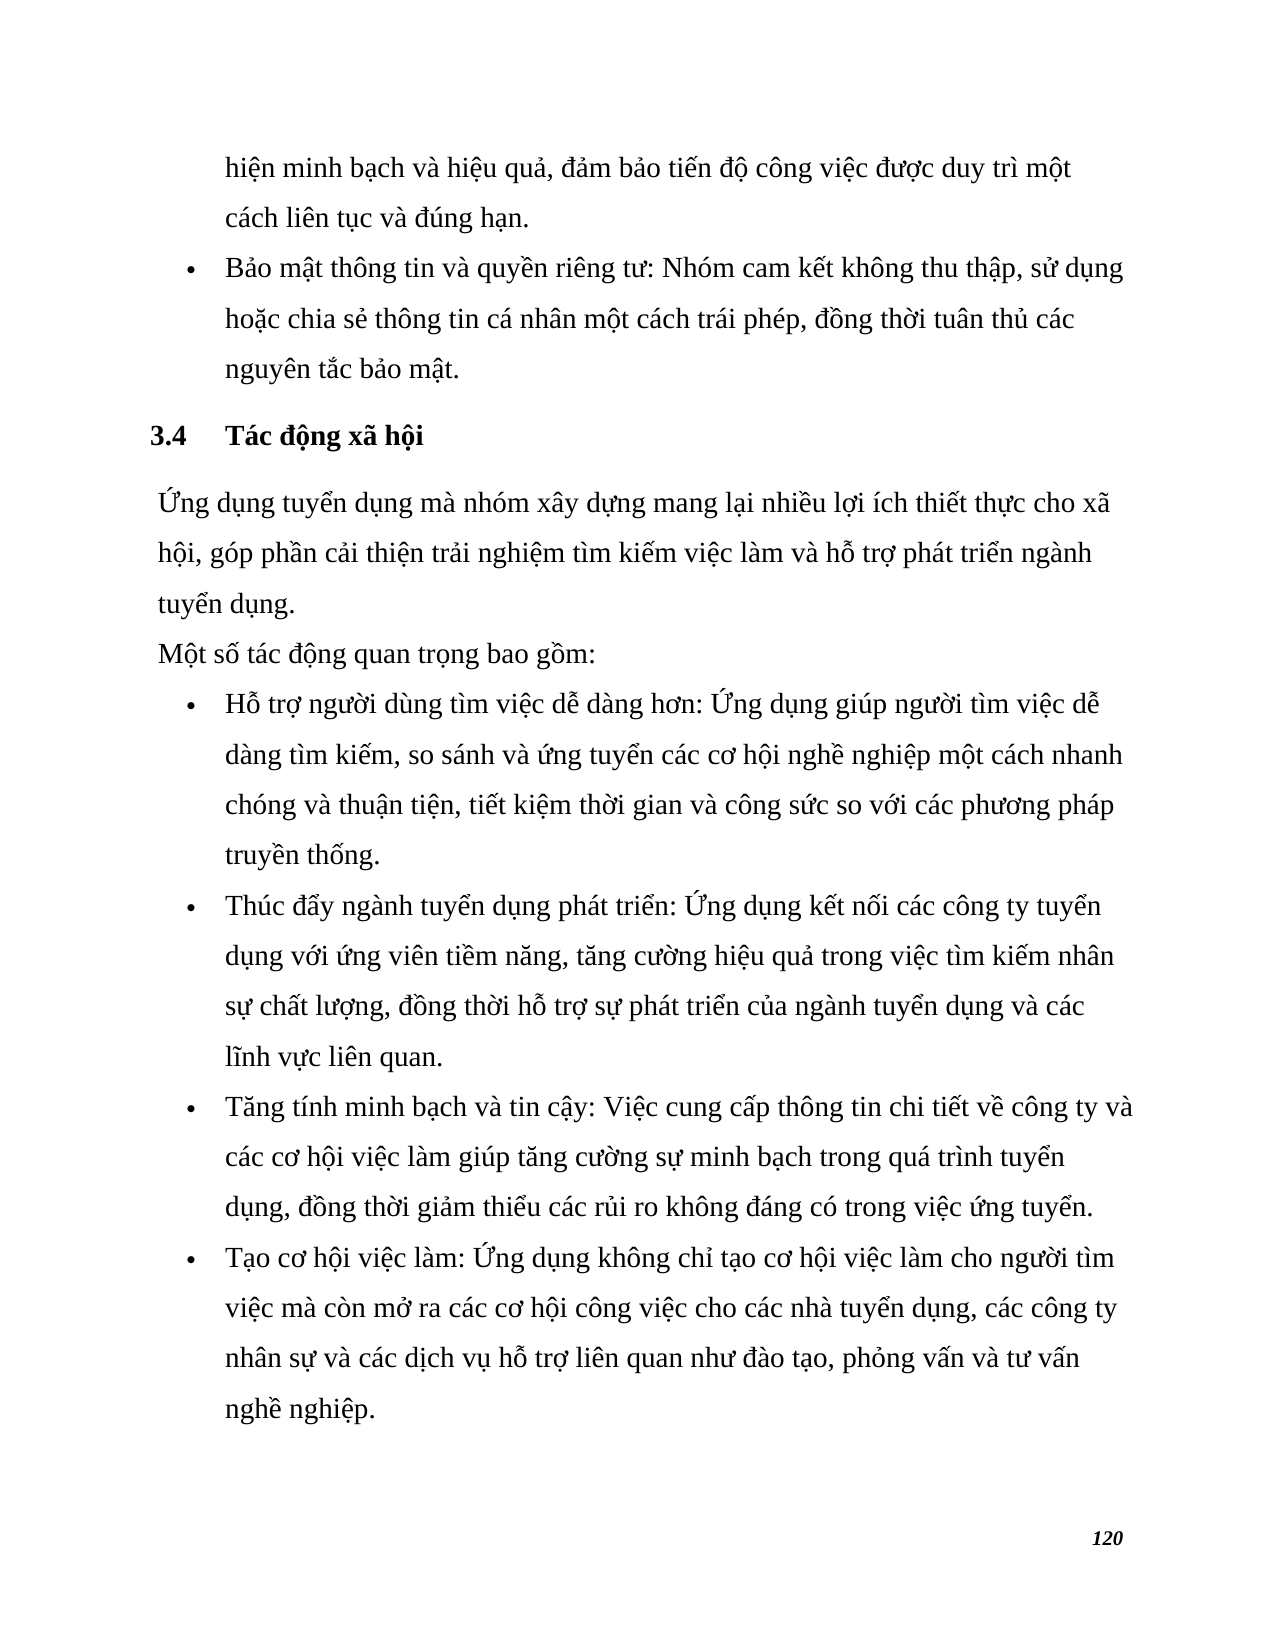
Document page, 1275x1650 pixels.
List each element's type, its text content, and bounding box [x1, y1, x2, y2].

list Hỗ trợ người dùng tìm việc dễ dàng hơn: Ứng dụng giúp người tìm việc dễ dàng tìm kiếm, so sánh và ứng tuyển các cơ hội nghề nghiệp một cách nhanh chóng và thuận tiện, tiết kiệm thời gian và công sức so với các phương pháp truyền thống. [187, 686, 1135, 871]
subtitle Tác động xã hội [150, 418, 1125, 452]
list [187, 150, 1125, 234]
list Tăng tính minh bạch và tin cậy: Việc cung cấp thông tin chi tiết về công ty và các cơ hội việc làm giúp tăng cường sự minh bạch trong quá trình tuyển dụng, đồng thời giảm thiểu các rủi ro không đáng có trong việc ứng tuyển. [187, 1089, 1135, 1223]
text Một số tác động quan trọng bao gồm: [158, 636, 1135, 670]
list Bảo mật thông tin và quyền riêng tư: Nhóm cam kết không thu thập, sử dụng hoặc chia sẻ thông tin cá nhân một cách trái phép, đồng thời tuân thủ các nguyên tắc bảo mật. [187, 251, 1125, 385]
list Tạo cơ hội việc làm: Ứng dụng không chỉ tạo cơ hội việc làm cho người tìm việc mà còn mở ra các cơ hội công việc cho các nhà tuyển dụng, các công ty nhân sự và các dịch vụ hỗ trợ liên quan như đào tạo, phỏng vấn và tư vấn nghề nghiệp. [187, 1240, 1135, 1424]
text Ứng dụng tuyển dụng mà nhóm xây dựng mang lại nhiều lợi ích thiết thực cho xã hội, góp phần cải thiện trải nghiệm tìm kiếm việc làm và hỗ trợ phát triển ngành tuyển dụng. [158, 485, 1135, 619]
list Thúc đẩy ngành tuyển dụng phát triển: Ứng dụng kết nối các công ty tuyển dụng với ứng viên tiềm năng, tăng cường hiệu quả trong việc tìm kiếm nhân sự chất lượng, đồng thời hỗ trợ sự phát triển của ngành tuyển dụng và các lĩnh vực liên quan. [187, 888, 1135, 1072]
